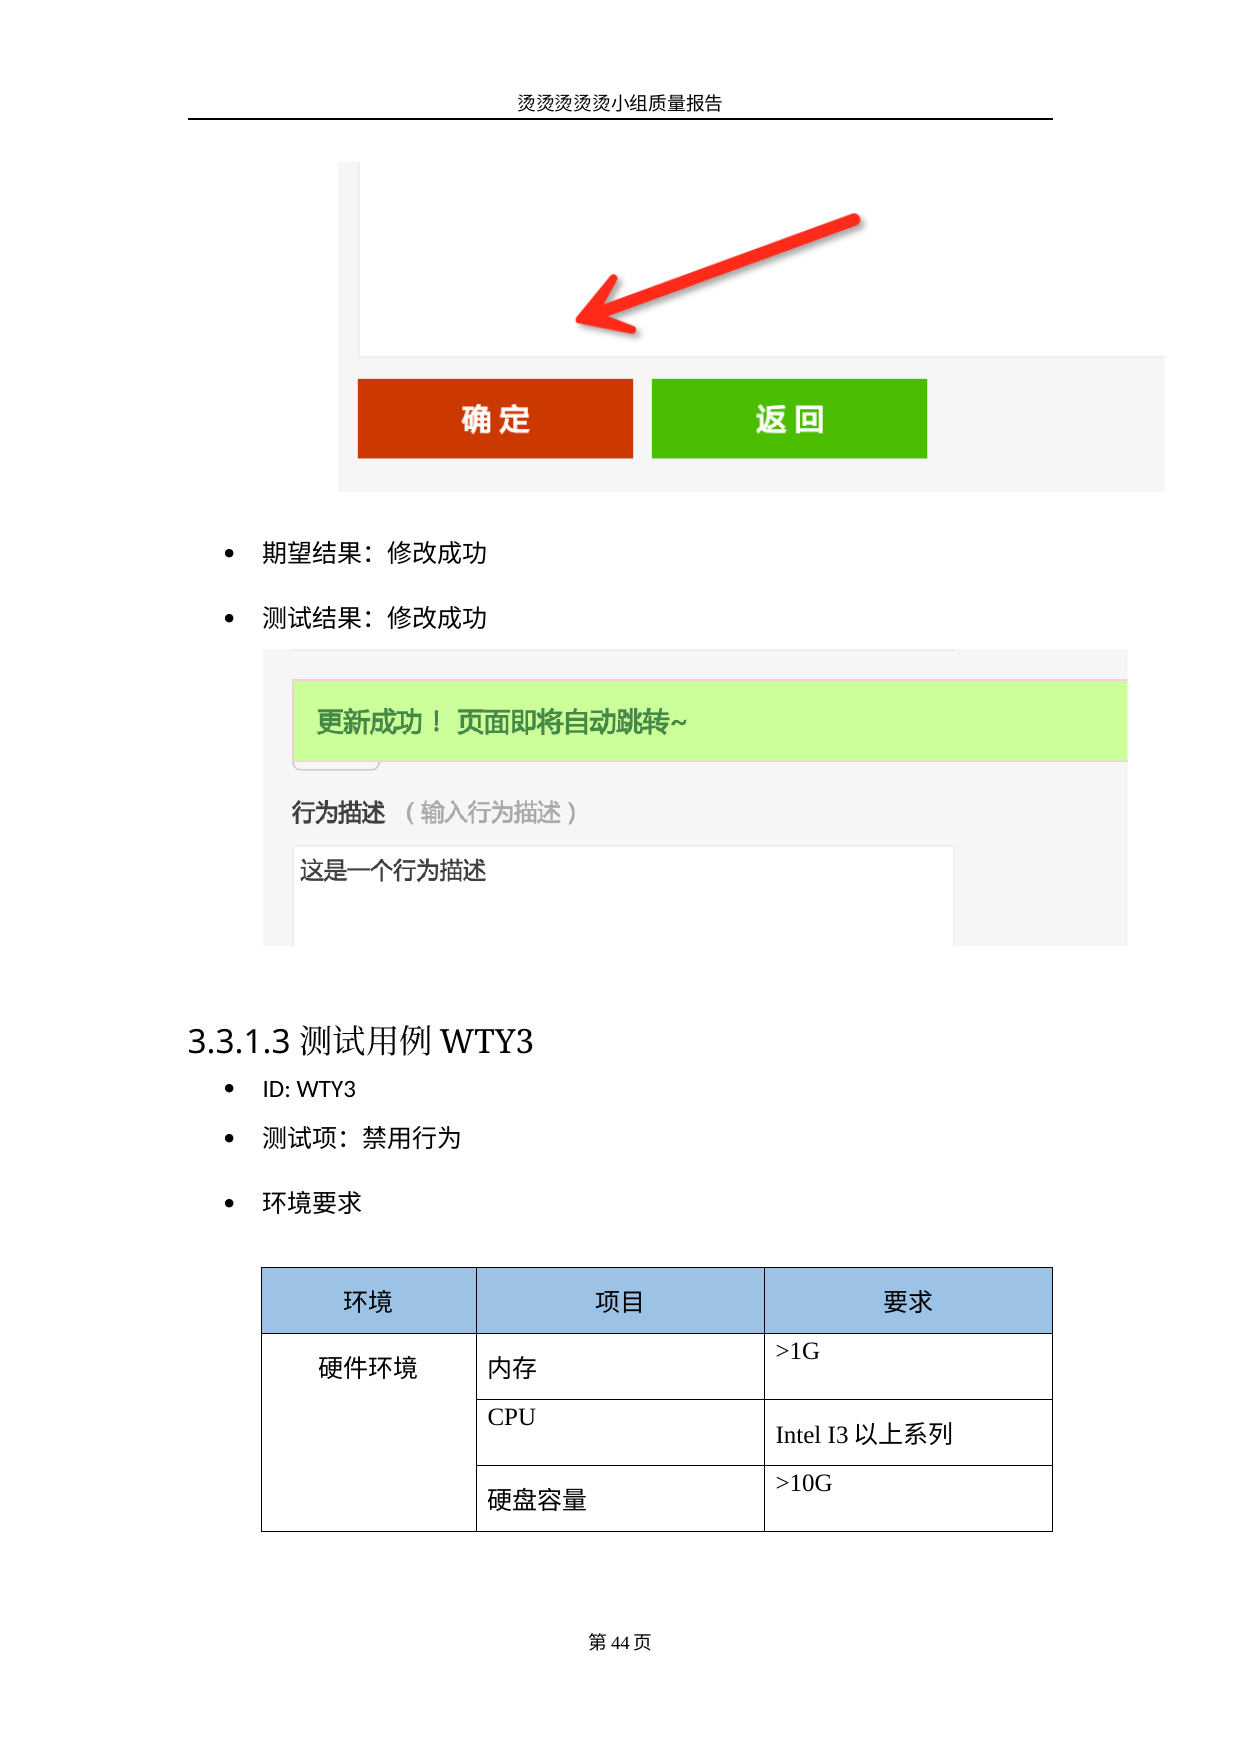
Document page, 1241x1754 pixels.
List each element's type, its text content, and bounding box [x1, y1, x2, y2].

picture [337, 162, 1165, 492]
table_cell 内存 [477, 1334, 764, 1399]
table_header 要求 [765, 1268, 1052, 1333]
table_header 环境 [262, 1268, 476, 1333]
table_cell >1G [765, 1334, 1052, 1399]
table_cell CPU [477, 1400, 764, 1465]
list 测试项：禁用行为 [225, 1104, 1053, 1169]
picture [262, 649, 1128, 946]
subtitle 3.3.1.3 测试用例WTY3 [187, 1007, 1053, 1072]
table_header 项目 [477, 1268, 764, 1333]
table_cell 硬盘容量 [477, 1466, 764, 1531]
list ID: WTY3 [225, 1072, 1053, 1104]
list 测试结果：修改成功 [225, 584, 1053, 649]
table_cell 硬件环境 [262, 1334, 476, 1531]
list 期望结果：修改成功 [225, 519, 1053, 584]
table_cell Intel I3以上系列 [765, 1400, 1052, 1465]
list 环境要求 [225, 1169, 1053, 1234]
table_cell >10G [765, 1466, 1052, 1531]
